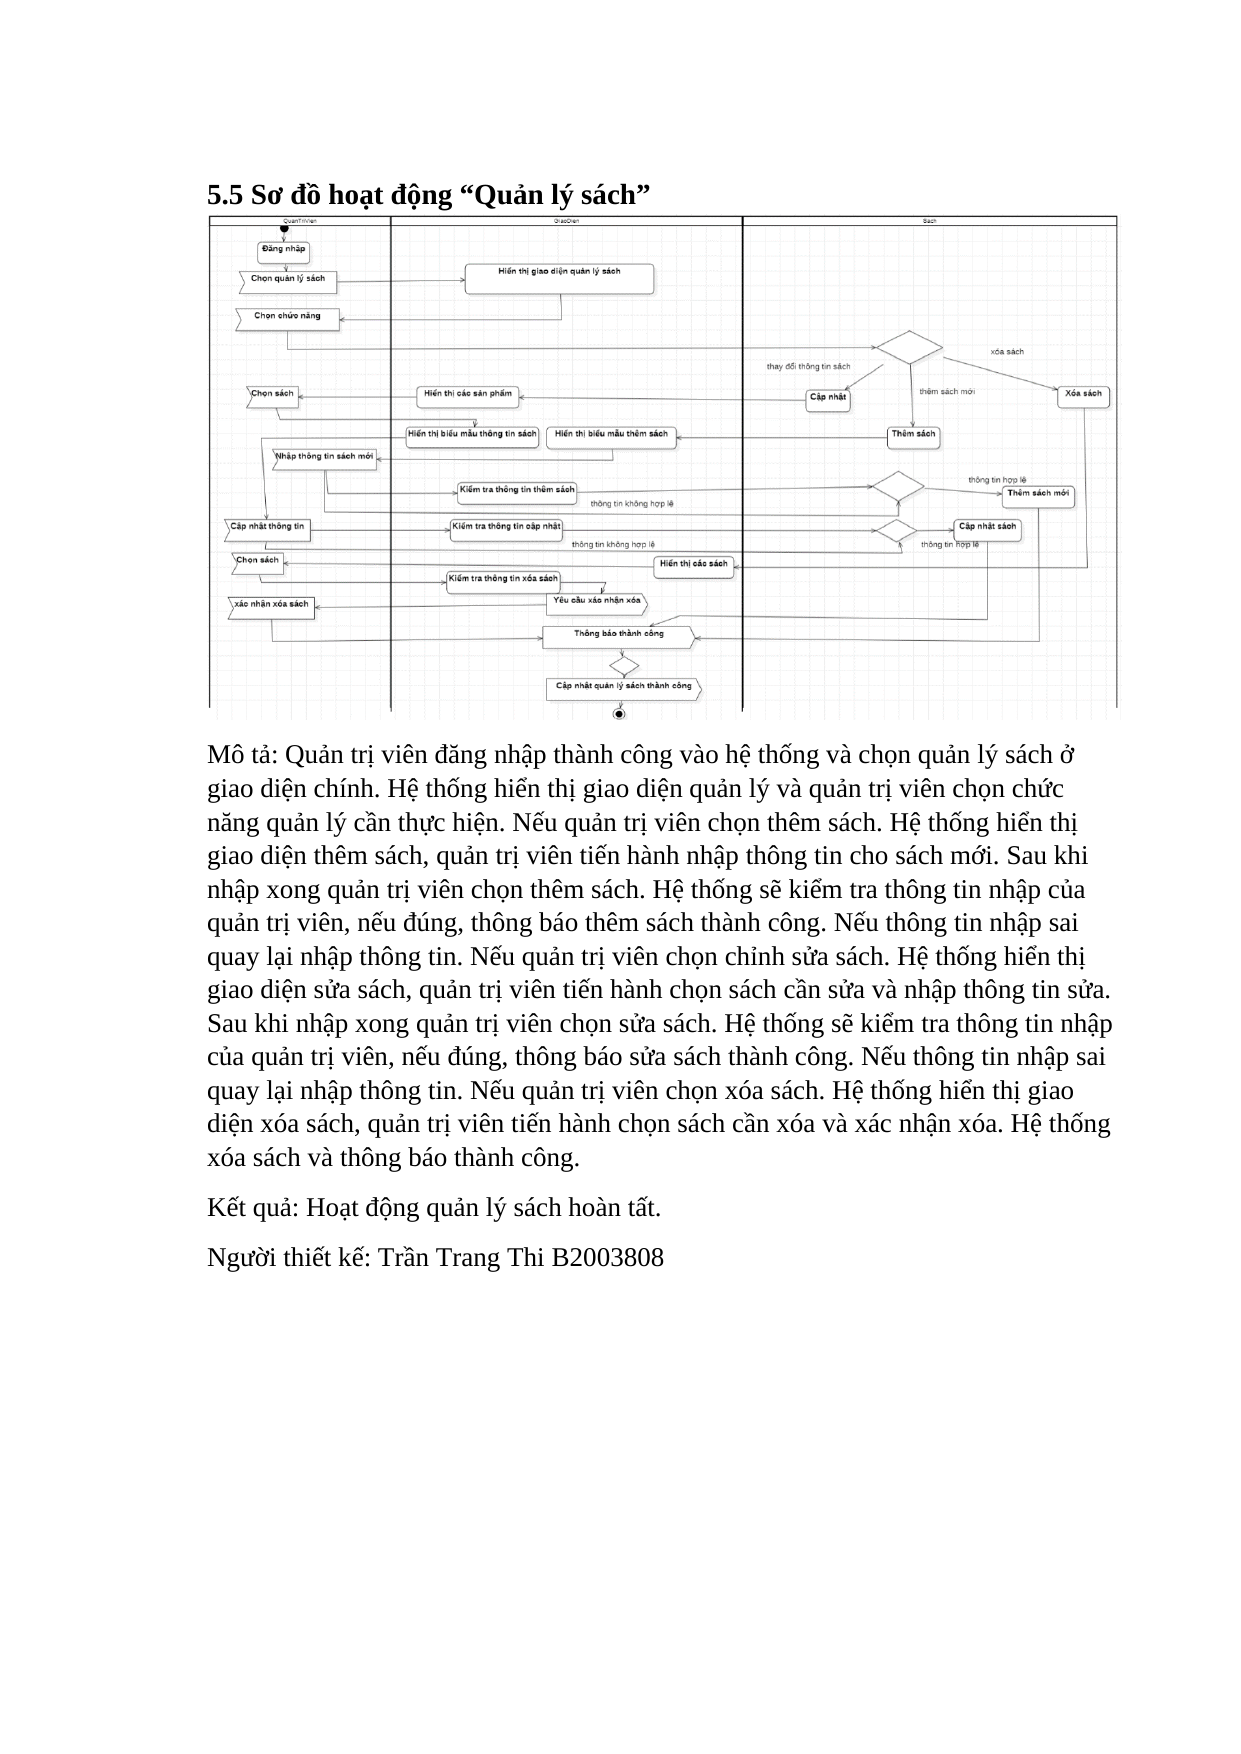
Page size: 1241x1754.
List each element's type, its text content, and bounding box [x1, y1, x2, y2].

text Người thiết kế: Trần Trang Thi B2003808 [207, 1241, 1122, 1273]
text Kết quả: Hoạt động quản lý sách hoàn tất. [207, 1191, 1122, 1222]
picture [206, 213, 1123, 720]
subtitle 5.5 Sơ đồ hoạt động “Quản lý sách” [207, 177, 1122, 211]
text Mô tả: Quản trị viên đăng nhập thành công vào hệ thống và chọn quản lý sách ở giao diện chính. Hệ thống hiển thị giao diện quản lý và quản trị viên chọn chức năng quản lý cần thực hiện. Nếu quản trị viên chọn thêm sách. Hệ thống hiển thị giao diện thêm sách, quản trị viên tiến hành nhập thông tin cho sách mới. Sau khi nhập xong quản trị viên chọn thêm sách. Hệ thống sẽ kiểm tra thông tin nhập của quản trị viên, nếu đúng, thông báo thêm sách thành công. Nếu thông tin nhập sai quay lại nhập thông tin. Nếu quản trị viên chọn chỉnh sửa sách. Hệ thống hiển thị giao diện sửa sách, quản trị viên tiến hành chọn sách cần sửa và nhập thông tin sửa. Sau khi nhập xong quản trị viên chọn sửa sách. Hệ thống sẽ kiểm tra thông tin nhập của quản trị viên, nếu đúng, thông báo sửa sách thành công. Nếu thông tin nhập sai quay lại nhập thông tin. Nếu quản trị viên chọn xóa sách. Hệ thống hiển thị giao diện xóa sách, quản trị viên tiến hành chọn sách cần xóa và xác nhận xóa. Hệ thống xóa sách và thông báo thành công. [207, 738, 1122, 1172]
